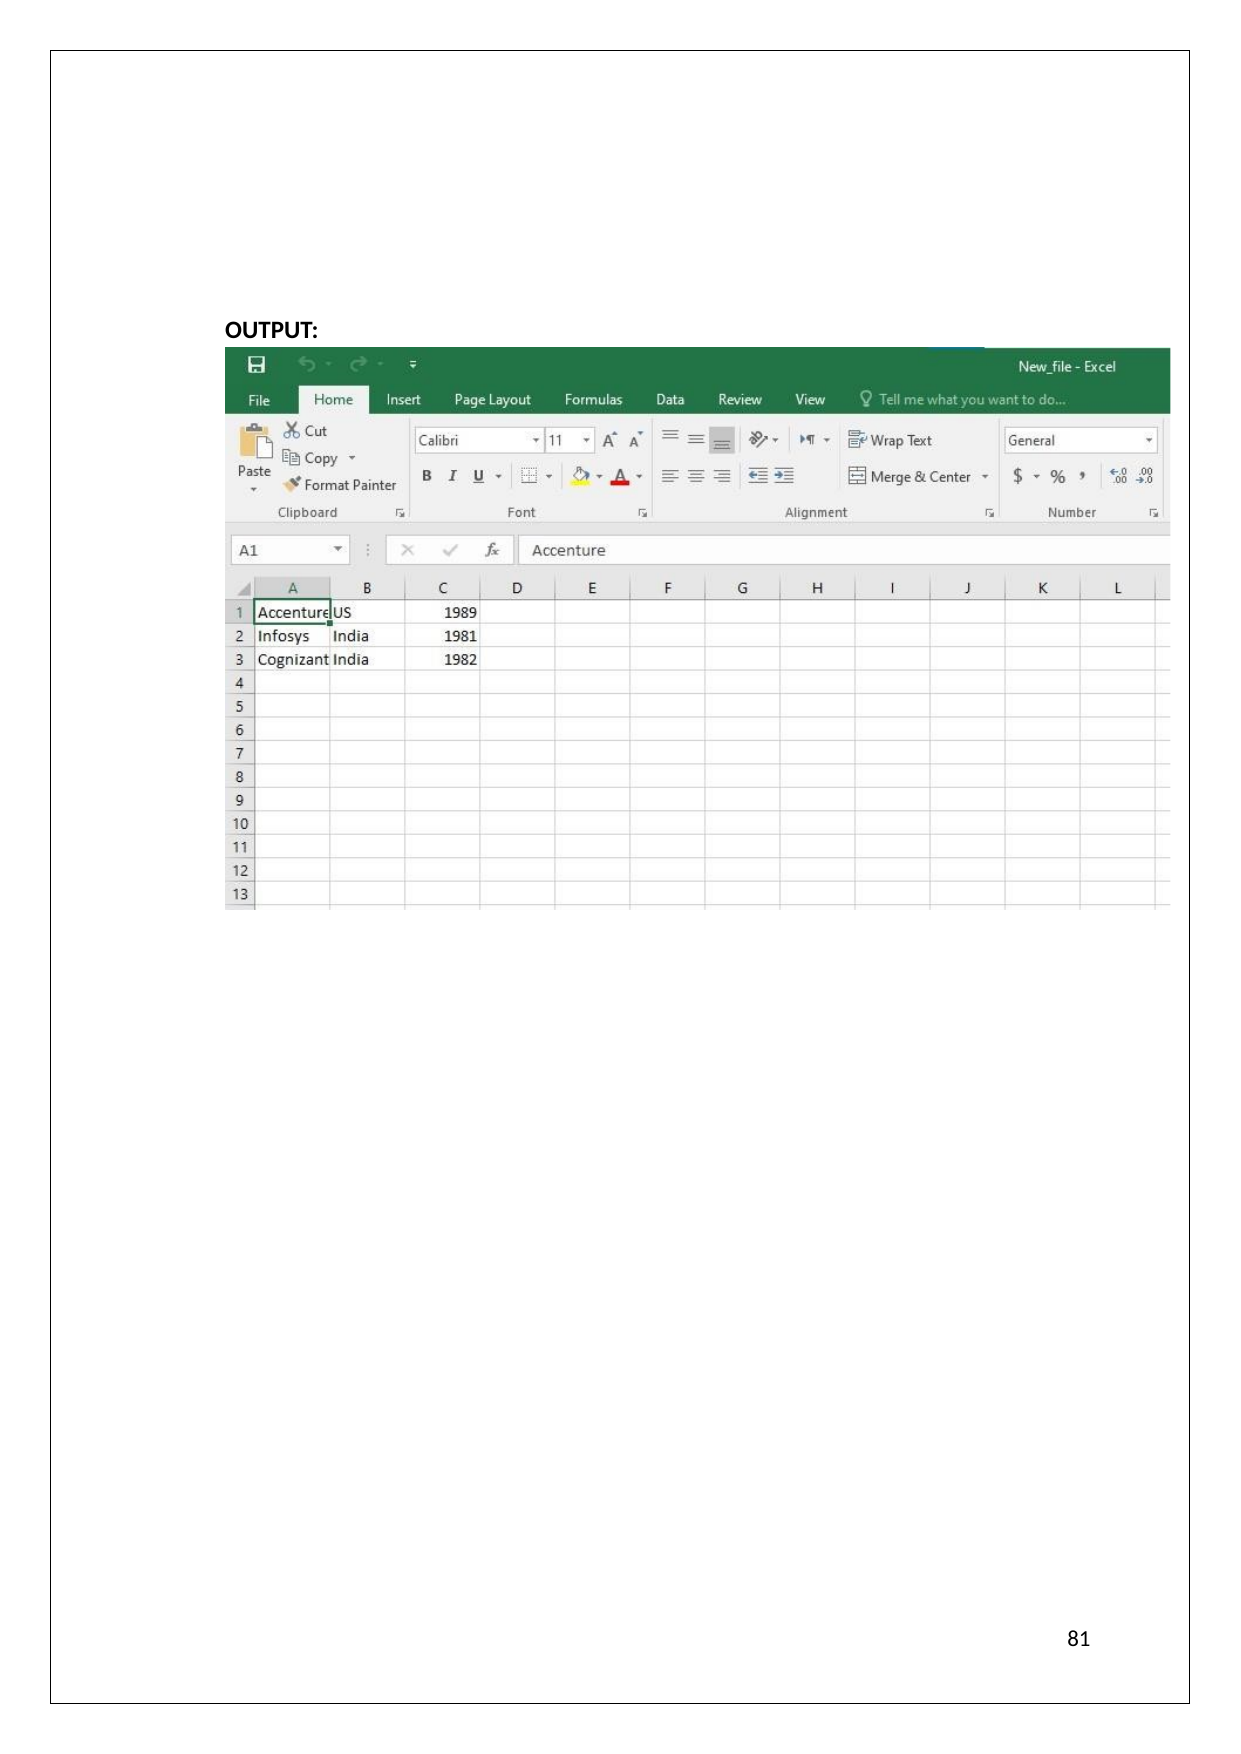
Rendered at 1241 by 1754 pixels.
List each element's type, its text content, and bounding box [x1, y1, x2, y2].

list OUTPUT: [225, 314, 1090, 345]
picture [225, 347, 1171, 910]
